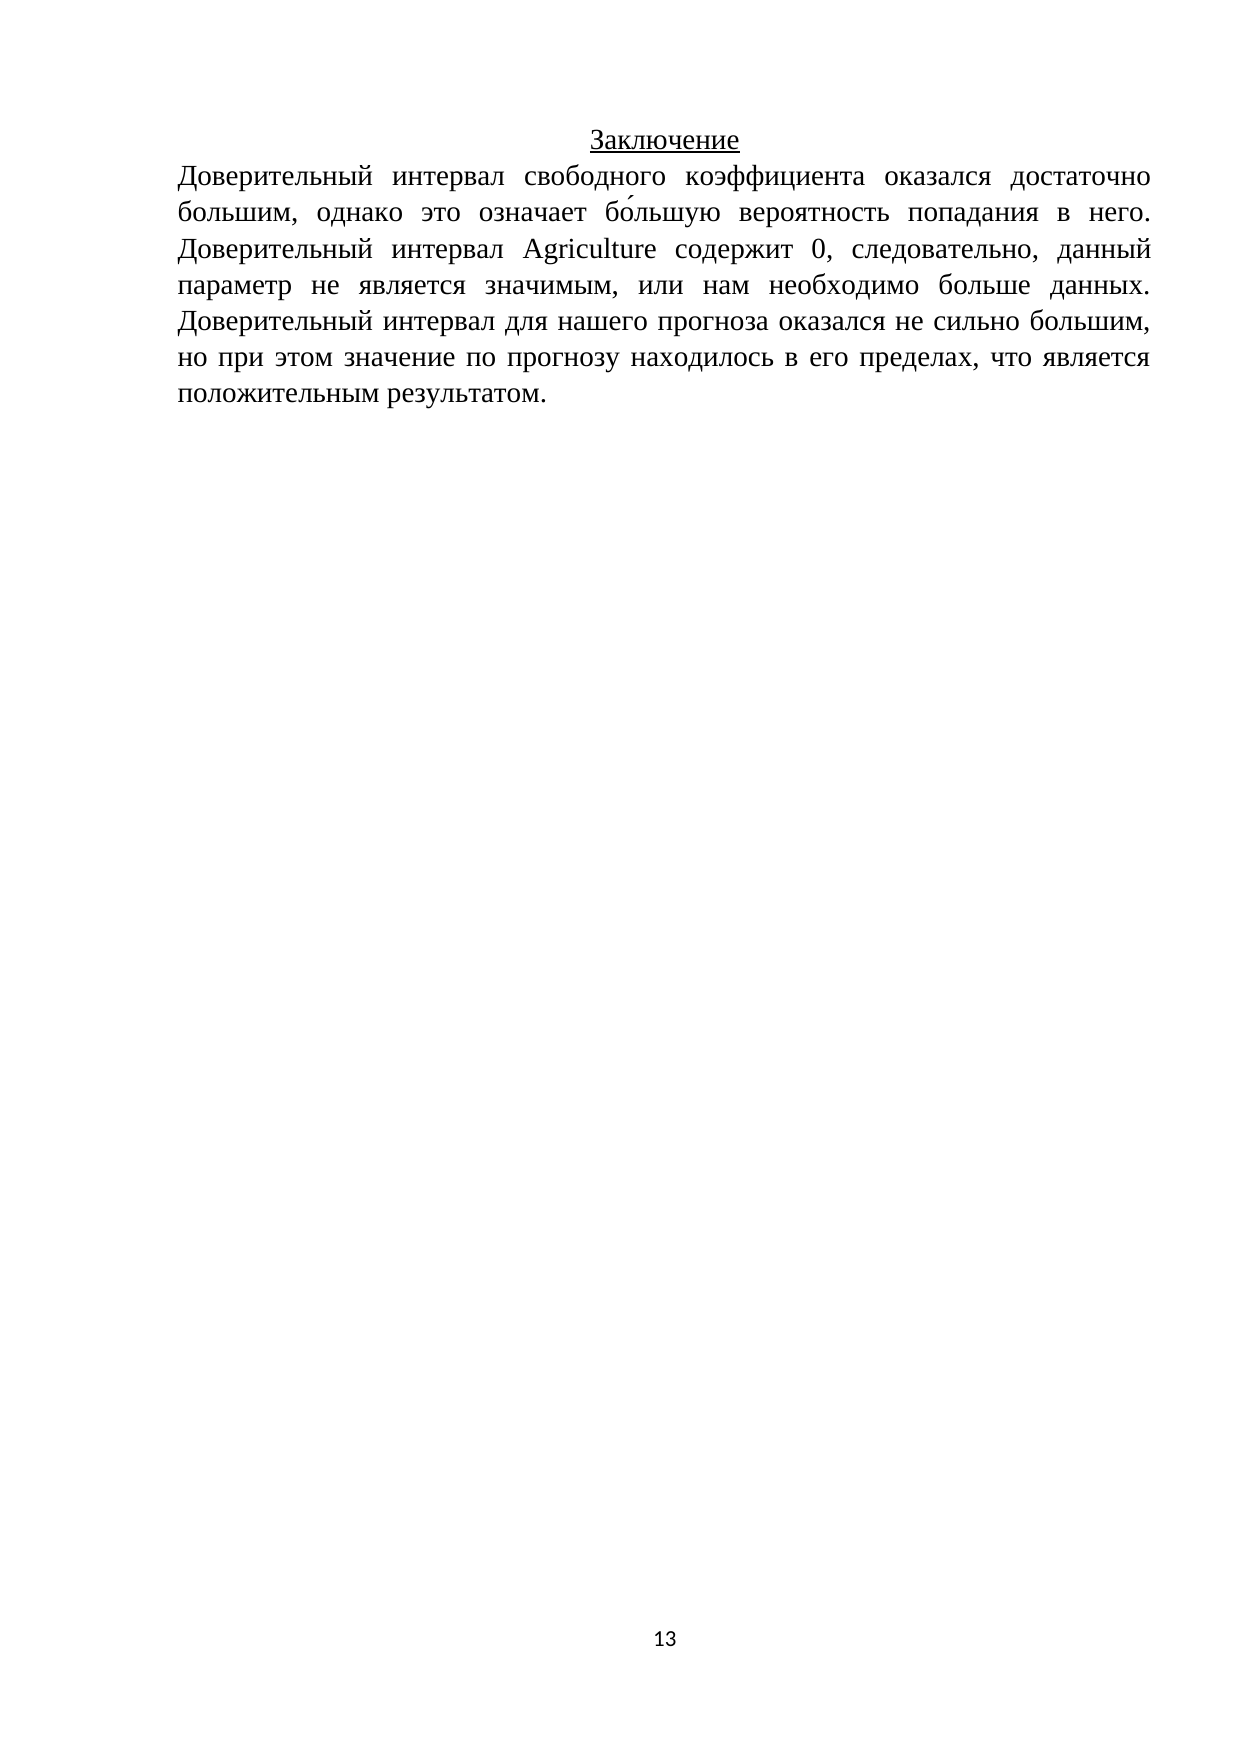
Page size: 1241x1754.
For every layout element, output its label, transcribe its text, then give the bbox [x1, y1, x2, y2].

text Доверительный интервал свободного коэффициента оказался достаточно большим, однако это означает бо́льшую вероятность попадания в него. Доверительный интервал Agriculture содержит 0, следовательно, данный параметр не является значимым, или нам необходимо больше данных. Доверительный интервал для нашего прогноза оказался не сильно большим, но при этом значение по прогнозу находилось в его пределах, что является положительным результатом. [177, 158, 1152, 409]
subtitle Заключение [177, 122, 1152, 156]
